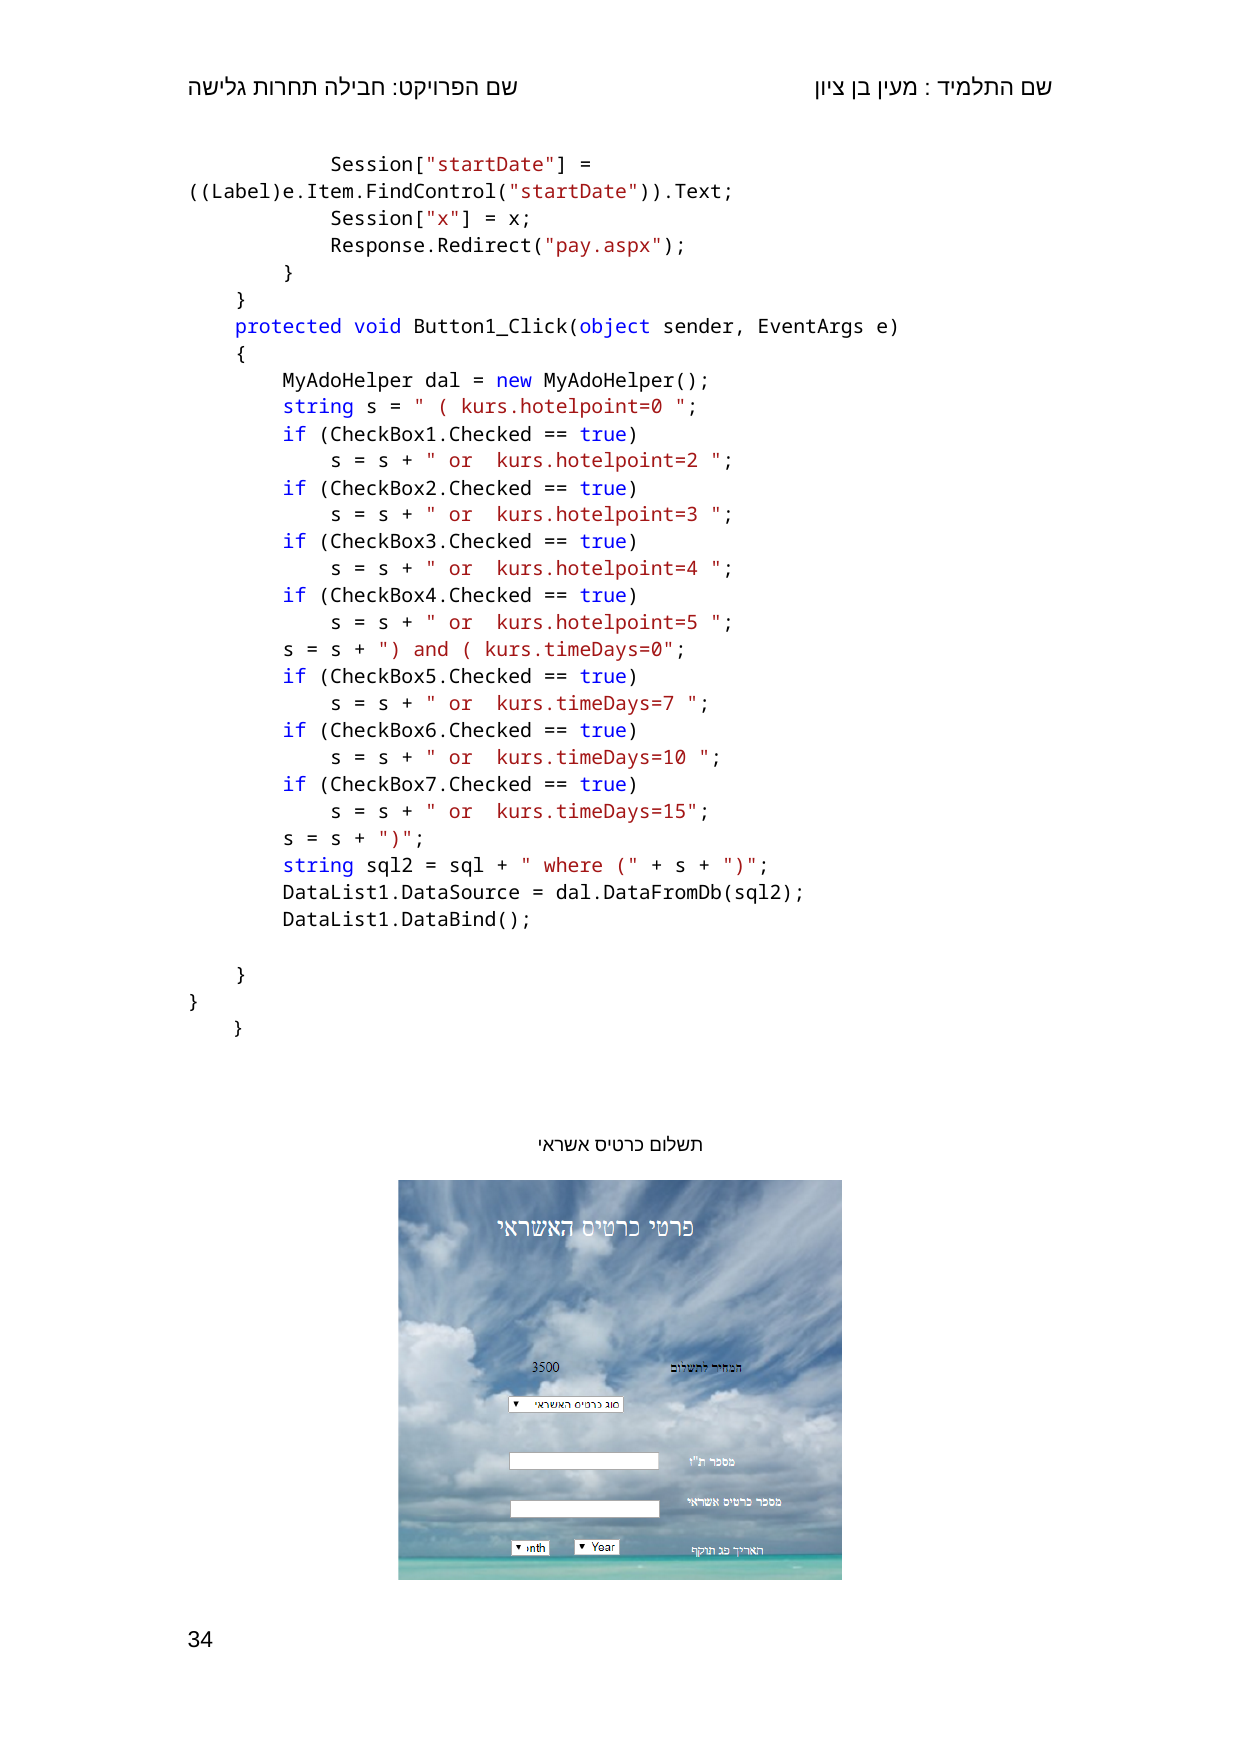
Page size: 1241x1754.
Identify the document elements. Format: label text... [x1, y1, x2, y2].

text if (CheckBox6.Checked == true) [187, 717, 1053, 743]
text { [187, 339, 1053, 366]
text } [187, 285, 1053, 312]
text if (CheckBox2.Checked == true) [187, 474, 1053, 501]
text s = s + " or kurs.hotelpoint=3 "; [187, 501, 1053, 528]
text } [187, 258, 1053, 285]
picture [398, 1180, 842, 1580]
text s = s + " or kurs.timeDays=7 "; [187, 689, 1053, 717]
text s = s + " or kurs.timeDays=10 "; [187, 743, 1053, 771]
text s = s + " or kurs.hotelpoint=4 "; [187, 555, 1053, 582]
text s = s + ") and ( kurs.timeDays=0"; [187, 636, 1053, 663]
text if (CheckBox1.Checked == true) [187, 420, 1053, 447]
text s = s + " or kurs.hotelpoint=2 "; [187, 447, 1053, 474]
text s = s + " or kurs.timeDays=15"; [187, 797, 1053, 824]
text s = s + ")"; [187, 824, 1053, 851]
text Response.Redirect("pay.aspx"); [187, 231, 1053, 258]
text if (CheckBox4.Checked == true) [187, 582, 1053, 609]
text Session["x"] = x; [187, 204, 1053, 231]
text } [187, 960, 1053, 987]
text } [187, 987, 1053, 1014]
text protected void Button1_Click(object sender, EventArgs e) [187, 312, 1053, 339]
text } [187, 1014, 1053, 1040]
text if (CheckBox7.Checked == true) [187, 771, 1053, 797]
text if (CheckBox5.Checked == true) [187, 663, 1053, 689]
text MyAdoHelper dal = new MyAdoHelper(); [187, 366, 1053, 393]
text DataList1.DataSource = dal.DataFromDb(sql2); [187, 878, 1053, 905]
text if (CheckBox3.Checked == true) [187, 528, 1053, 555]
text string s = " ( kurs.hotelpoint=0 "; [187, 393, 1053, 420]
text DataList1.DataBind(); [187, 905, 1053, 932]
text s = s + " or kurs.hotelpoint=5 "; [187, 609, 1053, 636]
text string sql2 = sql + " where (" + s + ")"; [187, 851, 1053, 878]
text Session["startDate"] = ((Label)e.Item.FindControl("startDate")).Text; [187, 150, 1053, 204]
text תשלום כרטיס אשראי [187, 1134, 1053, 1156]
